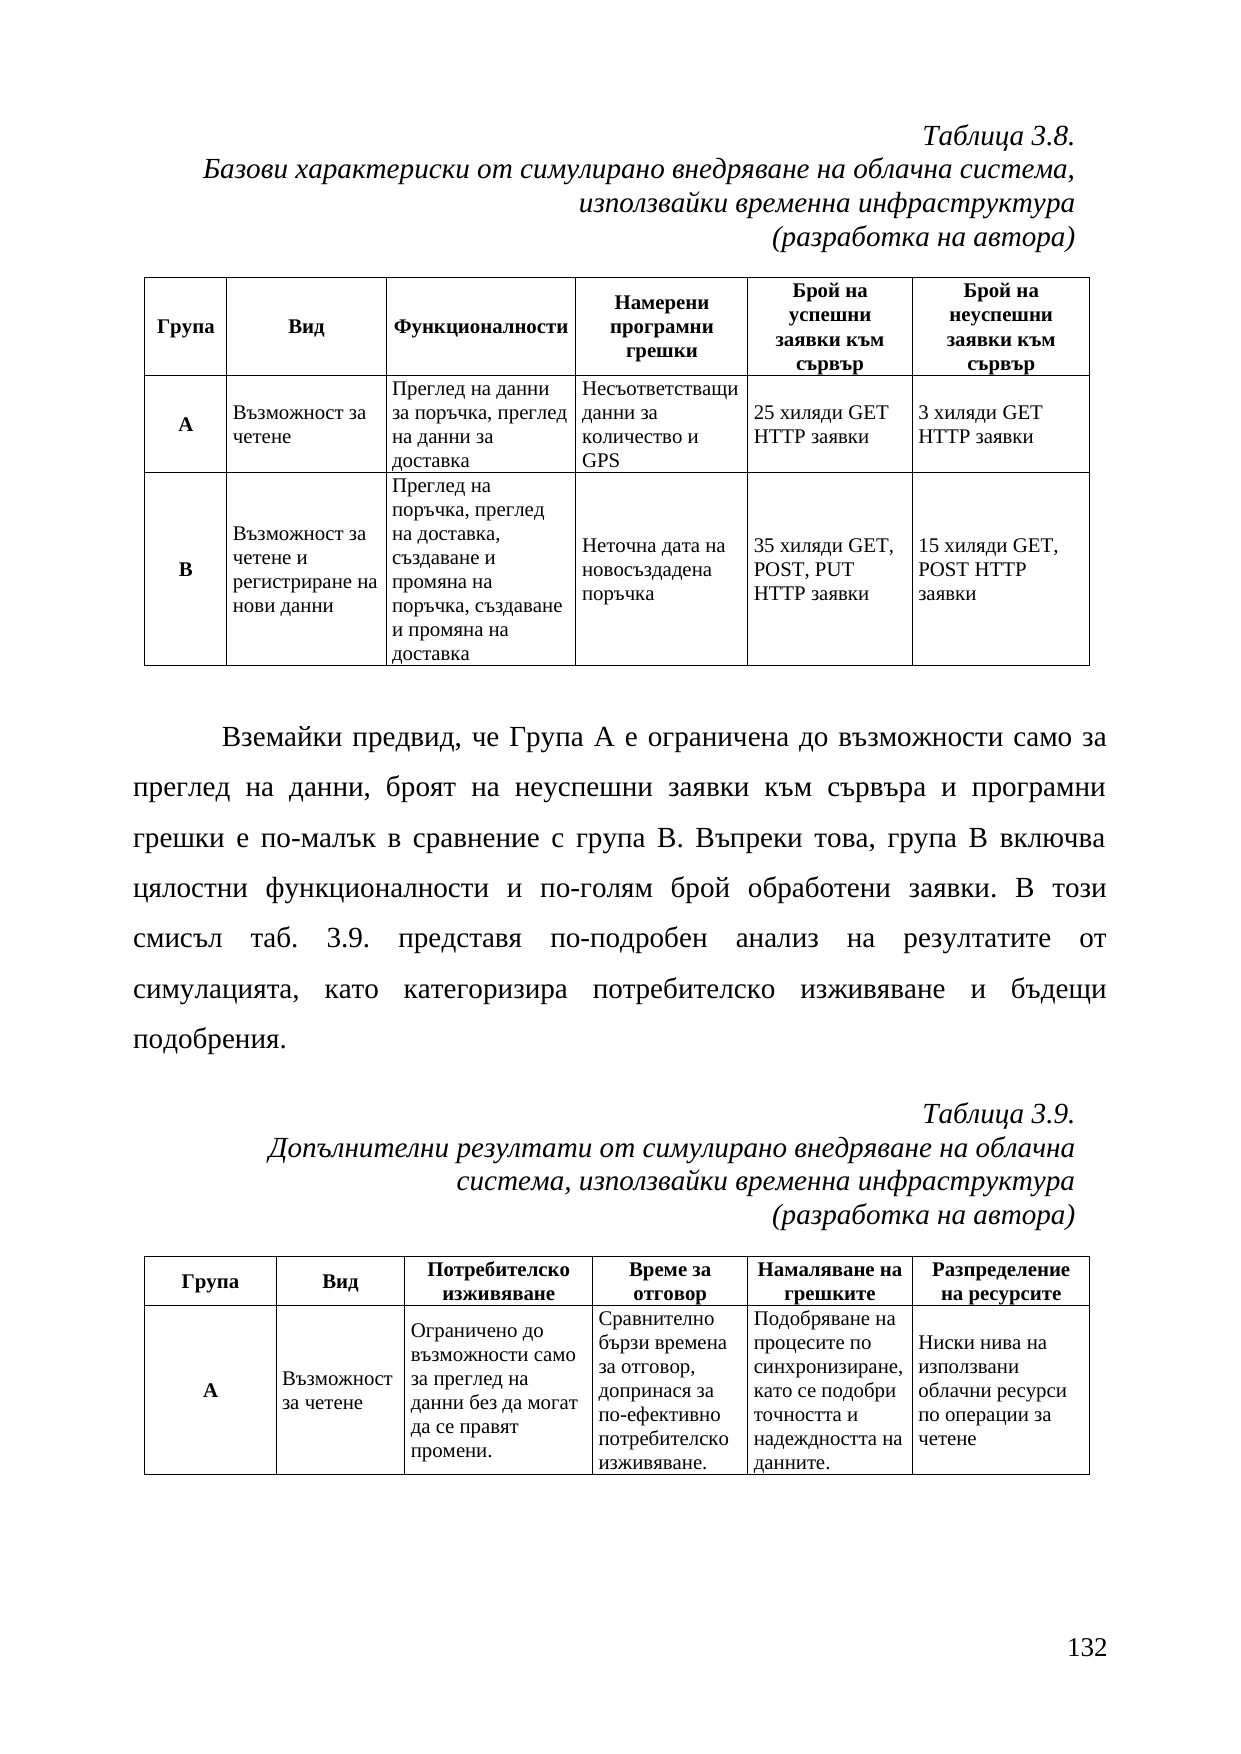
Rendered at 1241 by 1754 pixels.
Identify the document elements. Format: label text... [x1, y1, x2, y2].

table_cell Ограничено до възможности само за преглед на данни без да могат да се правят промени. [405, 1306, 592, 1474]
table_cell Сравнително бързи времена за отговор, допринася за по-ефективно потребителско изживяване. [593, 1306, 747, 1474]
table_header Група [145, 278, 226, 374]
table_cell Подобряване на процесите по синхронизиране, като се подобри точността и надеждността на данните. [748, 1306, 912, 1474]
table_header Потребителско изживяване [405, 1257, 592, 1305]
table_header Време за отговор [593, 1257, 747, 1305]
table_cell Възможност за четене и регистриране на нови данни [227, 473, 386, 665]
table_cell Възможност за четене [277, 1306, 404, 1474]
table_header Намаляване на грешките [748, 1257, 912, 1305]
table_header Функционалности [387, 278, 575, 374]
table_cell 15 хиляди GET, POST HTTP заявки [913, 473, 1089, 665]
table_header Разпределение на ресурсите [913, 1257, 1089, 1305]
table_cell 25 хиляди GET HTTP заявки [748, 376, 912, 472]
table_cell Преглед на поръчка, преглед на доставка, създаване и промяна на поръчка, създаване и промяна на доставка [387, 473, 575, 665]
table_cell B [145, 473, 226, 665]
table_cell Несъответстващи данни за количество и GPS [576, 376, 747, 472]
table_cell 3 хиляди GET HTTP заявки [913, 376, 1089, 472]
table_cell А [145, 376, 226, 472]
table_cell Ниски нива на използвани облачни ресурси по операции за четене [913, 1306, 1089, 1474]
table_cell А [145, 1306, 276, 1474]
title Таблица 3.9. Допълнителни резултати от симулирано внедряване на облачна система, използвайки временна инфраструктура (разработка на автора) [192, 1096, 1078, 1231]
table_cell Неточна дата на новосъздадена поръчка [576, 473, 747, 665]
table_header Група [145, 1257, 276, 1305]
table_header Намерени програмни грешки [576, 278, 747, 374]
table_header Брой на неуспешни заявки към сървър [913, 278, 1089, 374]
table_header Вид [227, 278, 386, 374]
title Таблица 3.8. Базови характериски от симулирано внедряване на облачна система, използвайки временна инфраструктура (разработка на автора) [192, 118, 1078, 252]
table_header Брой на успешни заявки към сървър [748, 278, 912, 374]
table_header Вид [277, 1257, 404, 1305]
text Вземайки предвид, че Група А е ограничена до възможности само за преглед на данни, броят на неуспешни заявки към сървъра и програмни грешки е по-малък в сравнение с група В. Въпреки това, група В включва цялостни функционалности и по-голям брой обработени заявки. В този смисъл таб. 3.9. представя по-подробен анализ на резултатите от симулацията, като категоризира потребителско изживяване и бъдещи подобрения. [133, 719, 1107, 1055]
table_cell 35 хиляди GET, POST, PUT HTTP заявки [748, 473, 912, 665]
table_cell Преглед на данни за поръчка, преглед на данни за доставка [387, 376, 575, 472]
table_cell Възможност за четене [227, 376, 386, 472]
